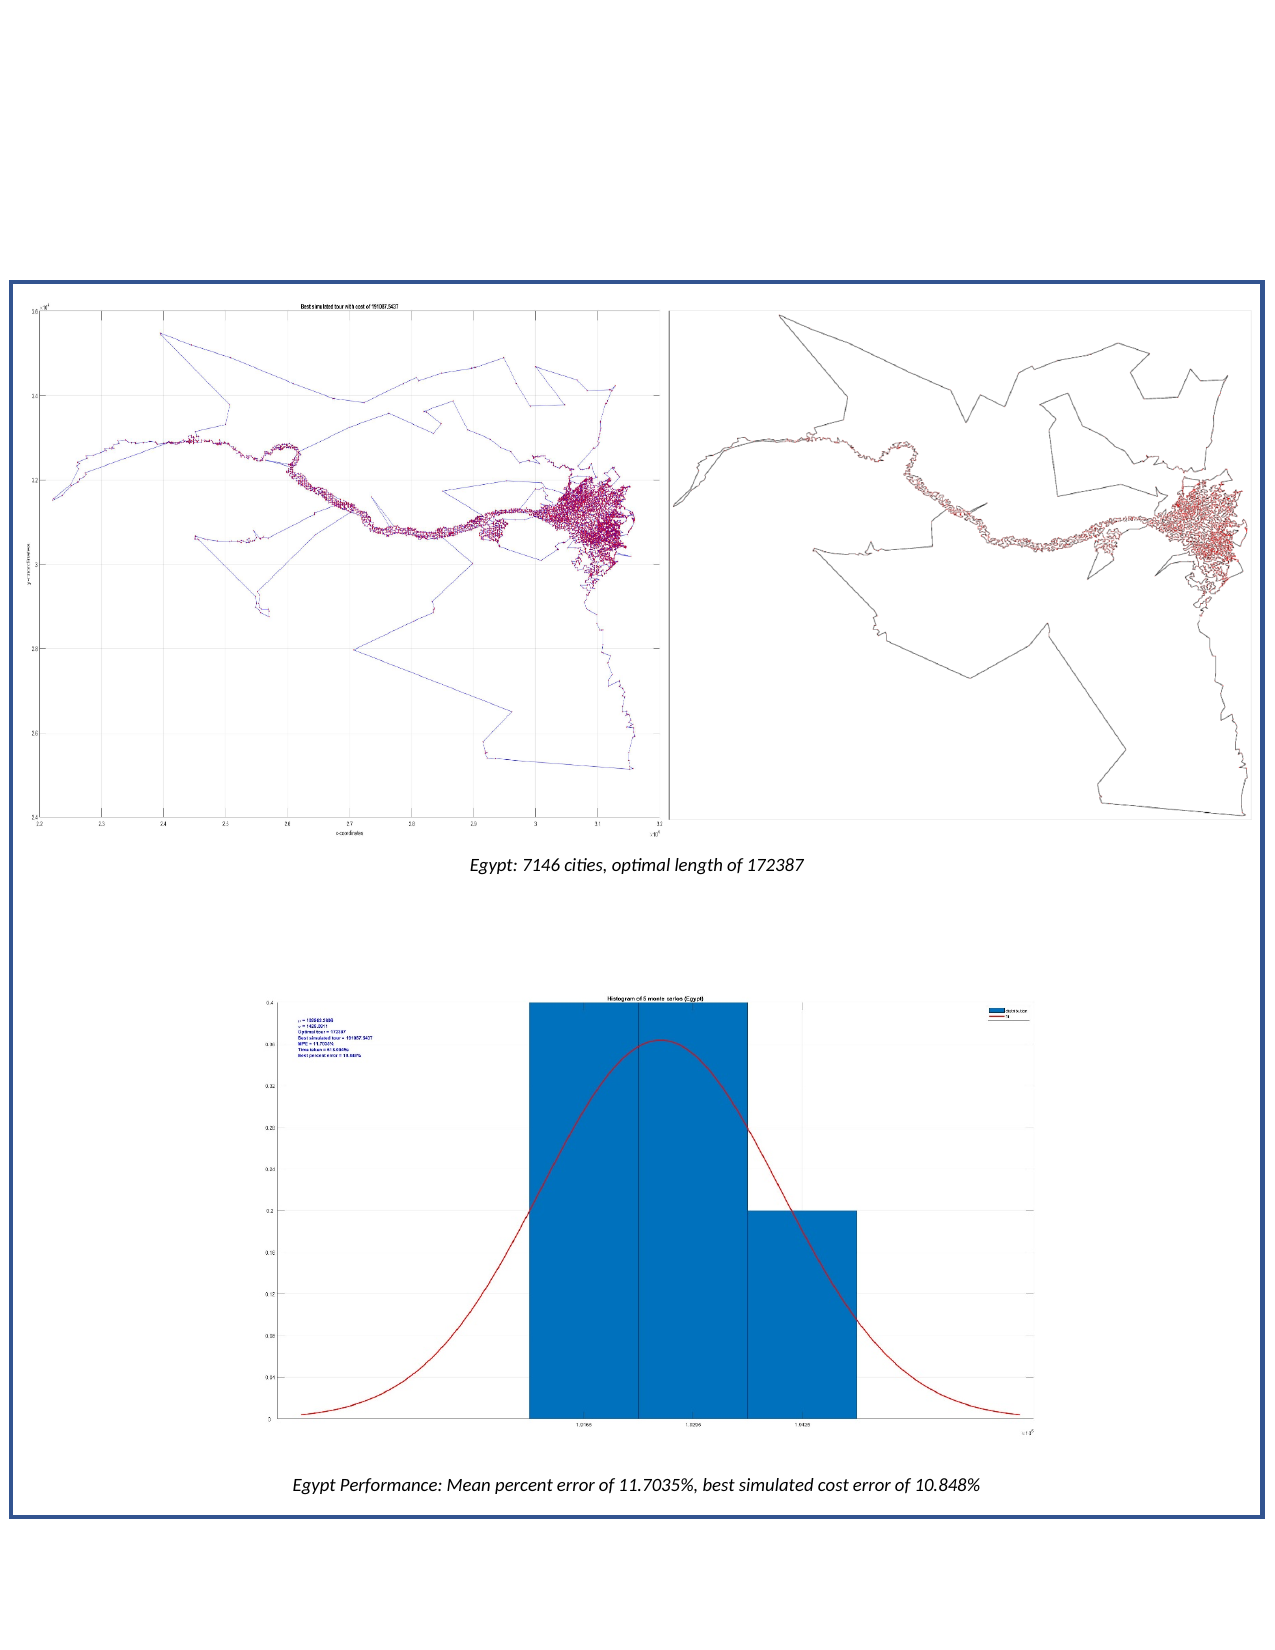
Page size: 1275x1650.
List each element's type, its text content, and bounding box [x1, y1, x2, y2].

picture [150, 964, 1125, 1475]
text Egypt: 7146 cities, optimal length of 172387 [150, 853, 1125, 876]
picture [666, 308, 1255, 823]
text Egypt Performance: Mean percent error of 11.7035%, best simulated cost error of 10.848% [150, 1475, 1125, 1496]
picture [25, 298, 664, 843]
